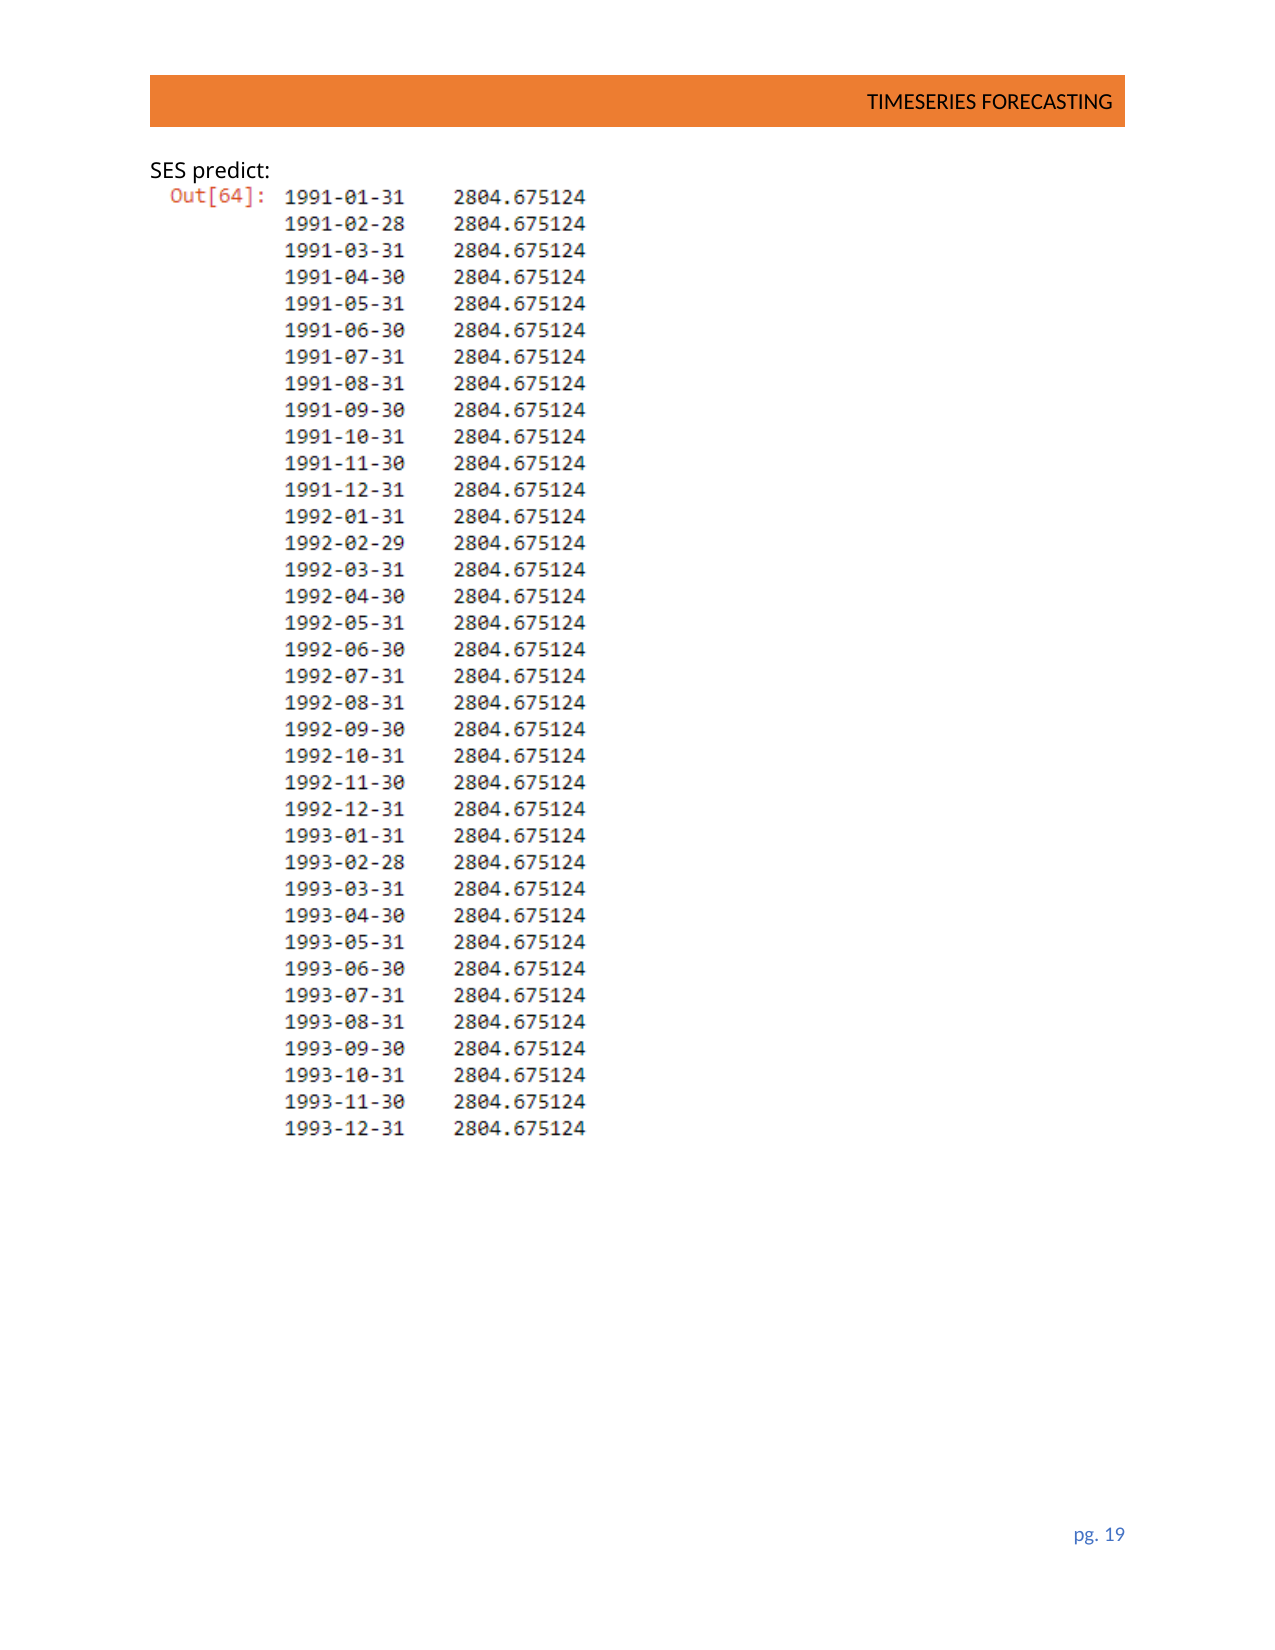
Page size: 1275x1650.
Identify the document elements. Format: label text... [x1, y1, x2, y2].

picture [150, 184, 714, 1137]
